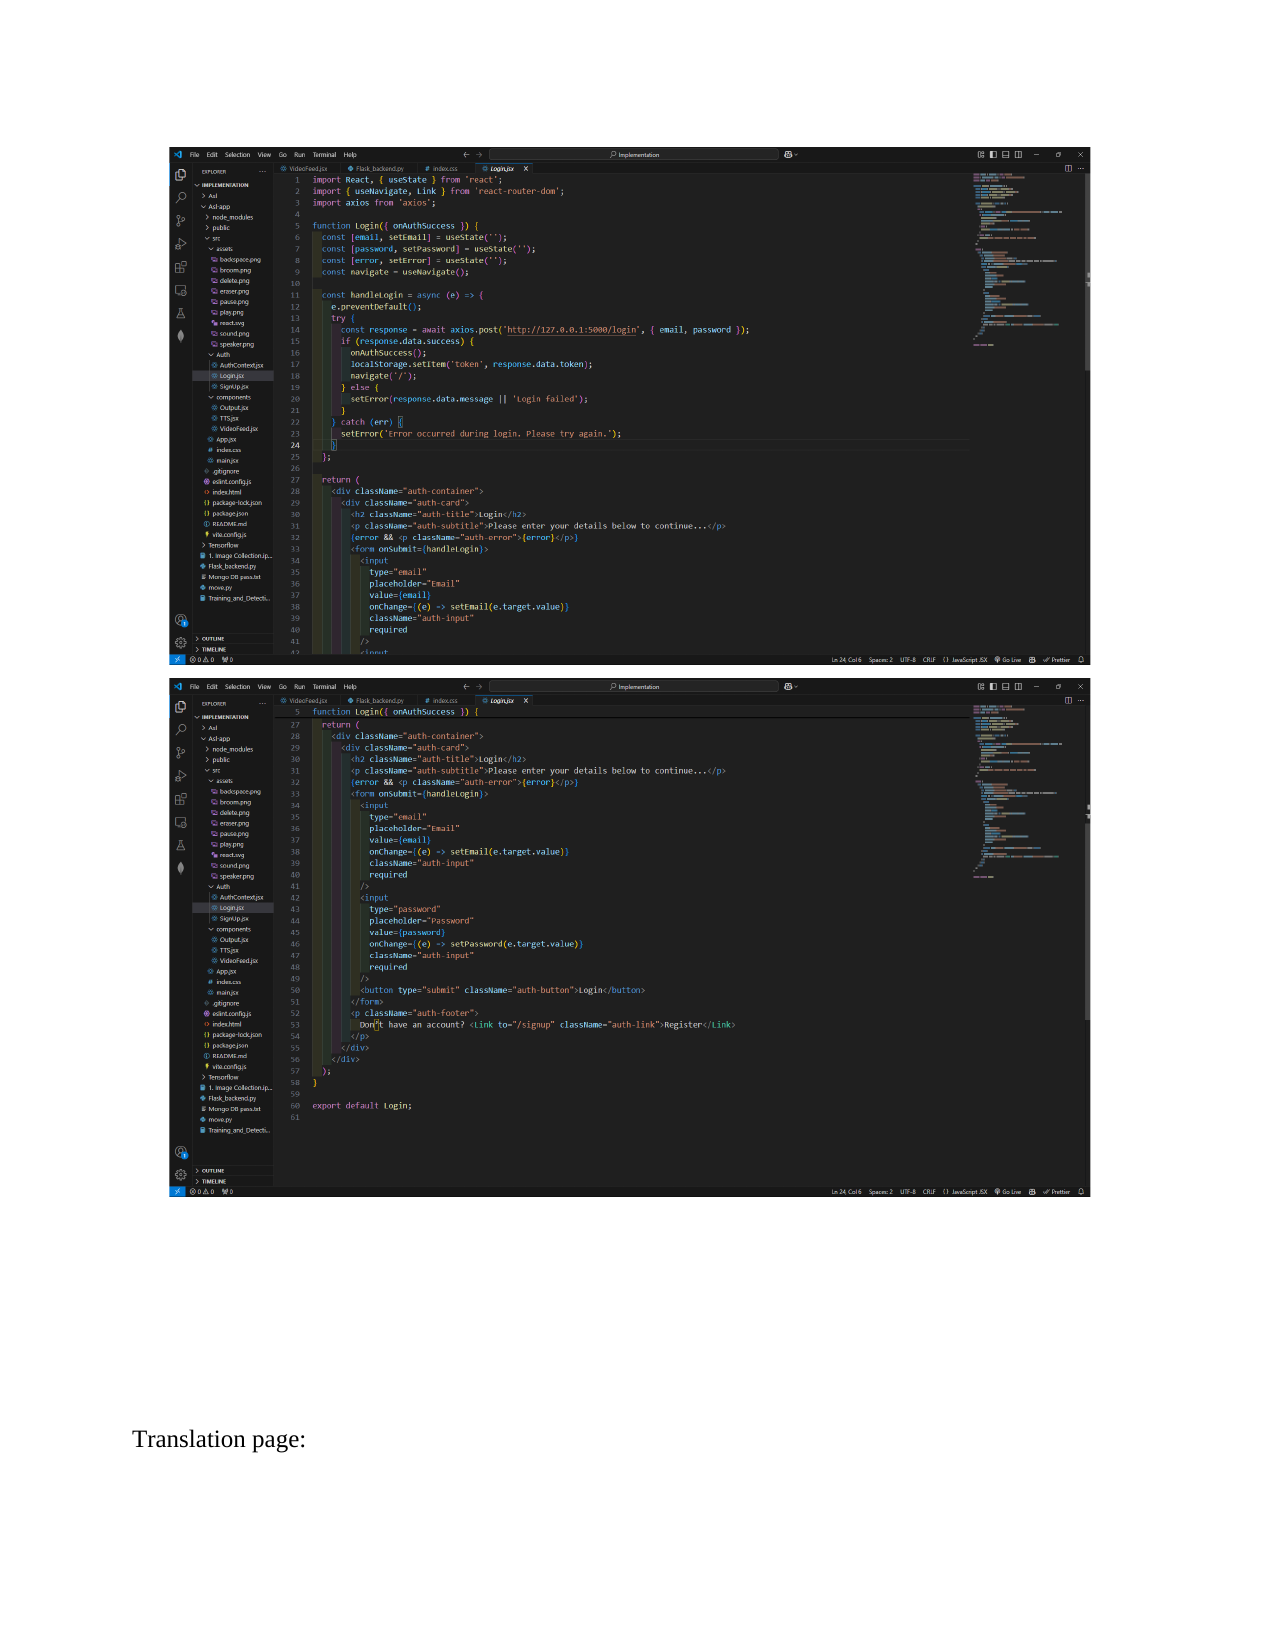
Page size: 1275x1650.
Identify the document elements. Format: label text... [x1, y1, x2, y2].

text Translation page: [132, 1424, 1128, 1452]
picture [169, 678, 1091, 1197]
picture [169, 147, 1091, 665]
